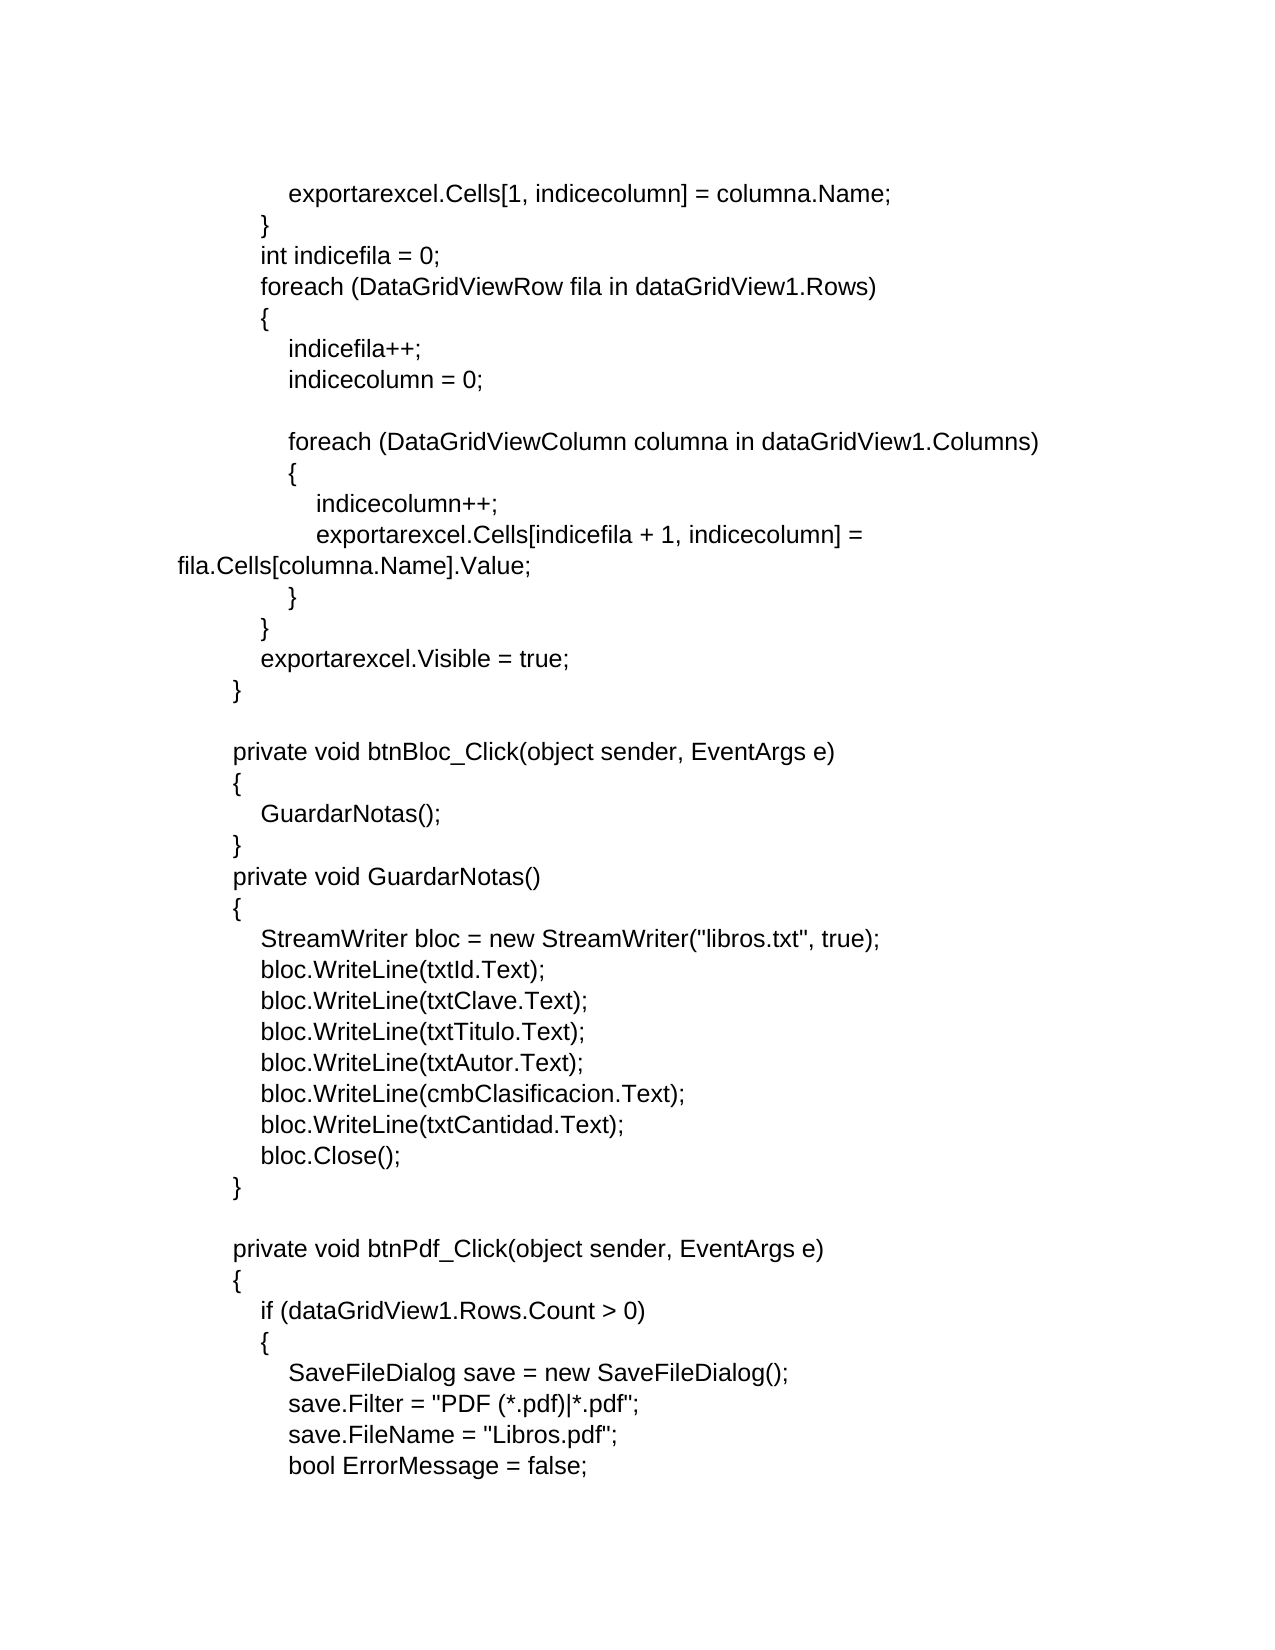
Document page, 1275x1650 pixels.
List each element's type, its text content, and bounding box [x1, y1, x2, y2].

text int indicefila = 0; [177, 241, 1098, 269]
text save.FileName = "Libros.pdf"; [177, 1420, 1098, 1449]
text bloc.WriteLine(txtCantidad.Text); [177, 1110, 1098, 1139]
text StreamWriter bloc = new StreamWriter("libros.txt", true); [177, 924, 1098, 952]
text foreach (DataGridViewColumn columna in dataGridView1.Columns) [177, 427, 1098, 456]
text private void btnBloc_Click(object sender, EventArgs e) [177, 737, 1098, 766]
text } [177, 582, 1098, 611]
text { [177, 303, 1098, 332]
text foreach (DataGridViewRow fila in dataGridView1.Rows) [177, 272, 1098, 301]
text bloc.WriteLine(cmbClasificacion.Text); [177, 1079, 1098, 1108]
text { [177, 1327, 1098, 1356]
text if (dataGridView1.Rows.Count > 0) [177, 1296, 1098, 1325]
text bool ErrorMessage = false; [177, 1451, 1098, 1480]
text { [177, 893, 1098, 921]
text indicecolumn = 0; [177, 365, 1098, 394]
text bloc.Close(); [177, 1141, 1098, 1170]
text exportarexcel.Cells[1, indicecolumn] = columna.Name; [177, 179, 1098, 207]
text } [177, 210, 1098, 238]
text } [177, 613, 1098, 642]
text indicecolumn++; [177, 489, 1098, 518]
text } [177, 675, 1098, 704]
text private void GuardarNotas() [177, 862, 1098, 890]
text { [177, 768, 1098, 797]
text save.Filter = "PDF (*.pdf)|*.pdf"; [177, 1389, 1098, 1418]
text exportarexcel.Visible = true; [177, 644, 1098, 673]
text { [177, 1265, 1098, 1294]
text } [177, 1172, 1098, 1201]
text exportarexcel.Cells[indicefila + 1, indicecolumn] = fila.Cells[columna.Name].Value; [177, 520, 1098, 580]
text private void btnPdf_Click(object sender, EventArgs e) [177, 1234, 1098, 1263]
text bloc.WriteLine(txtClave.Text); [177, 986, 1098, 1014]
text } [177, 831, 1098, 859]
text SaveFileDialog save = new SaveFileDialog(); [177, 1358, 1098, 1387]
text GuardarNotas(); [177, 799, 1098, 828]
text indicefila++; [177, 334, 1098, 363]
text bloc.WriteLine(txtId.Text); [177, 955, 1098, 983]
text bloc.WriteLine(txtTitulo.Text); [177, 1017, 1098, 1046]
text bloc.WriteLine(txtAutor.Text); [177, 1048, 1098, 1077]
text { [177, 458, 1098, 487]
